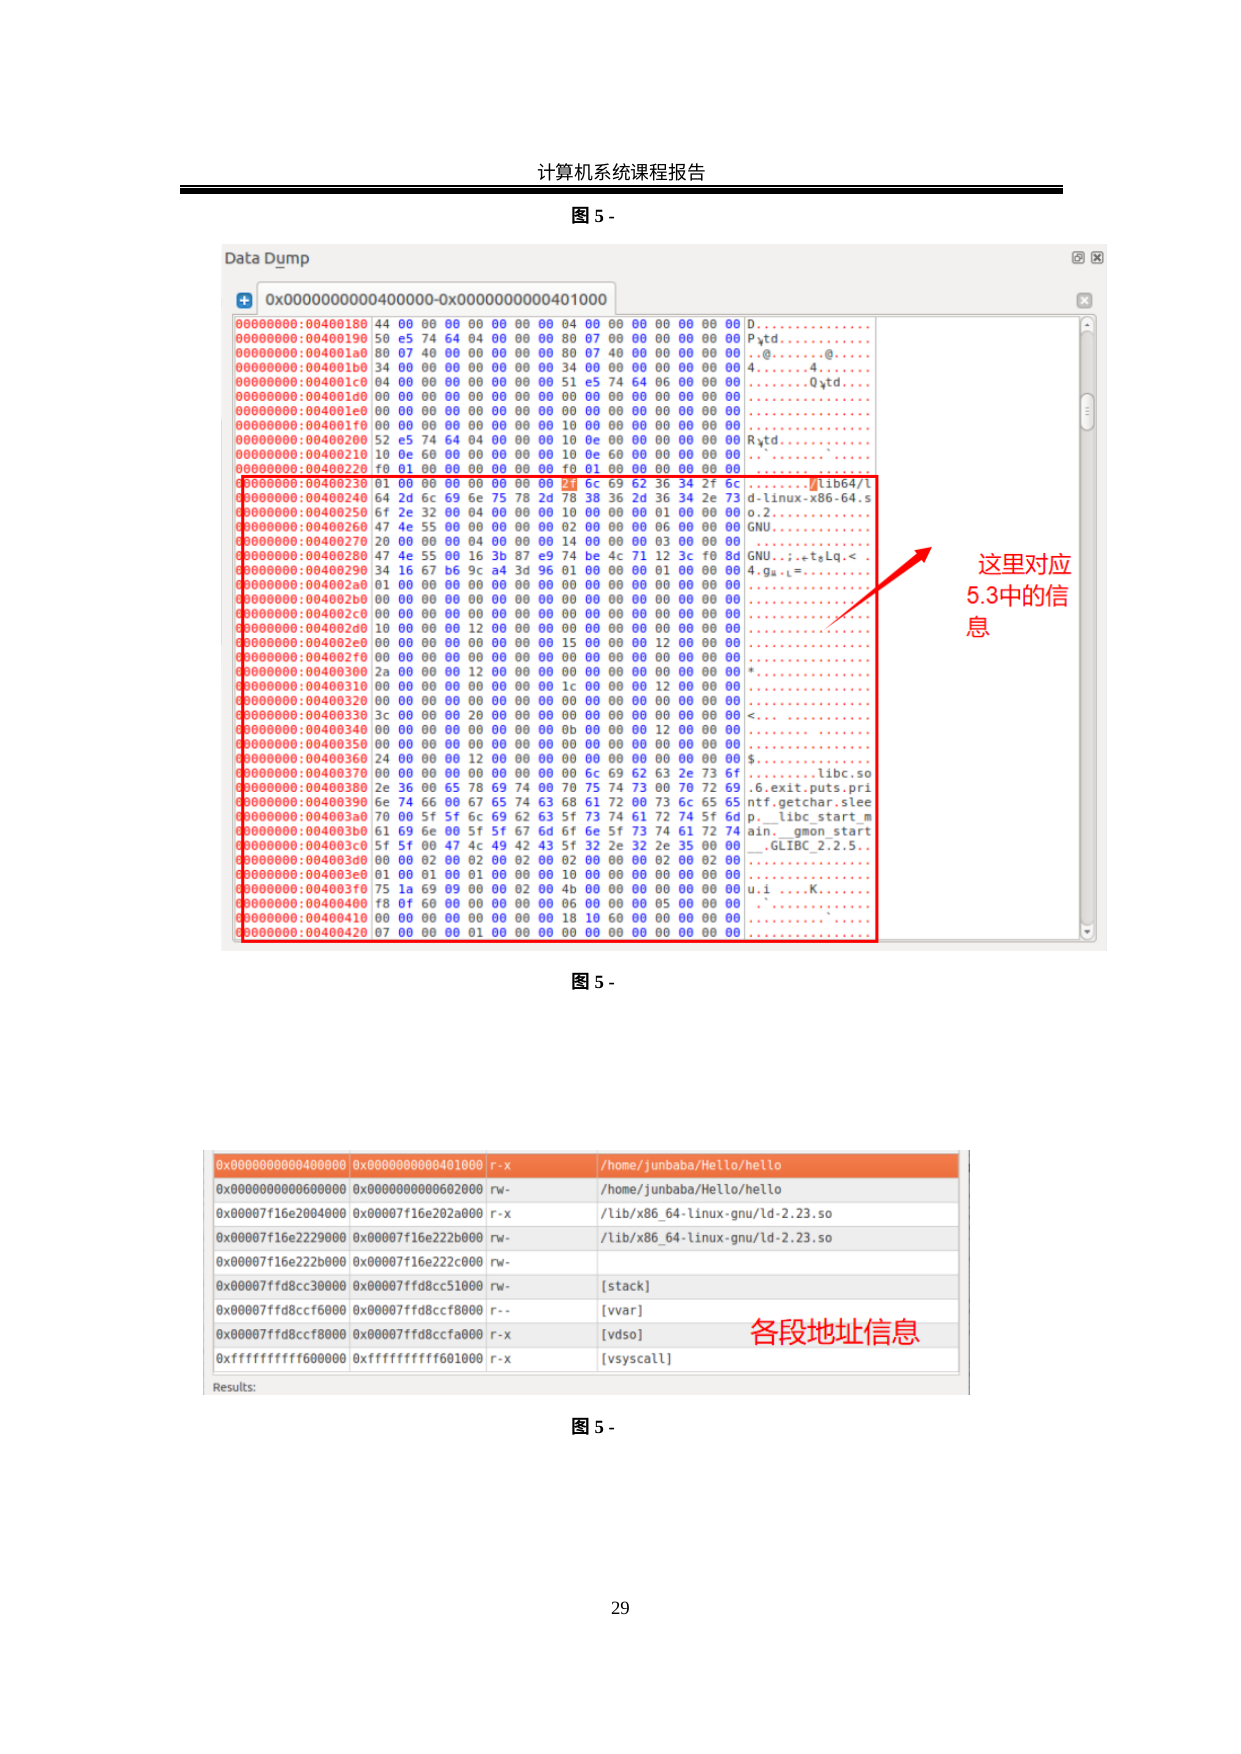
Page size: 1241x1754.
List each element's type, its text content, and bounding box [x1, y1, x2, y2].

text 图 5 - [527, 1411, 1063, 1439]
text 图 5 - [527, 201, 1063, 228]
picture [221, 244, 1107, 951]
picture [203, 1150, 971, 1395]
text 图 5 - [527, 966, 1063, 993]
